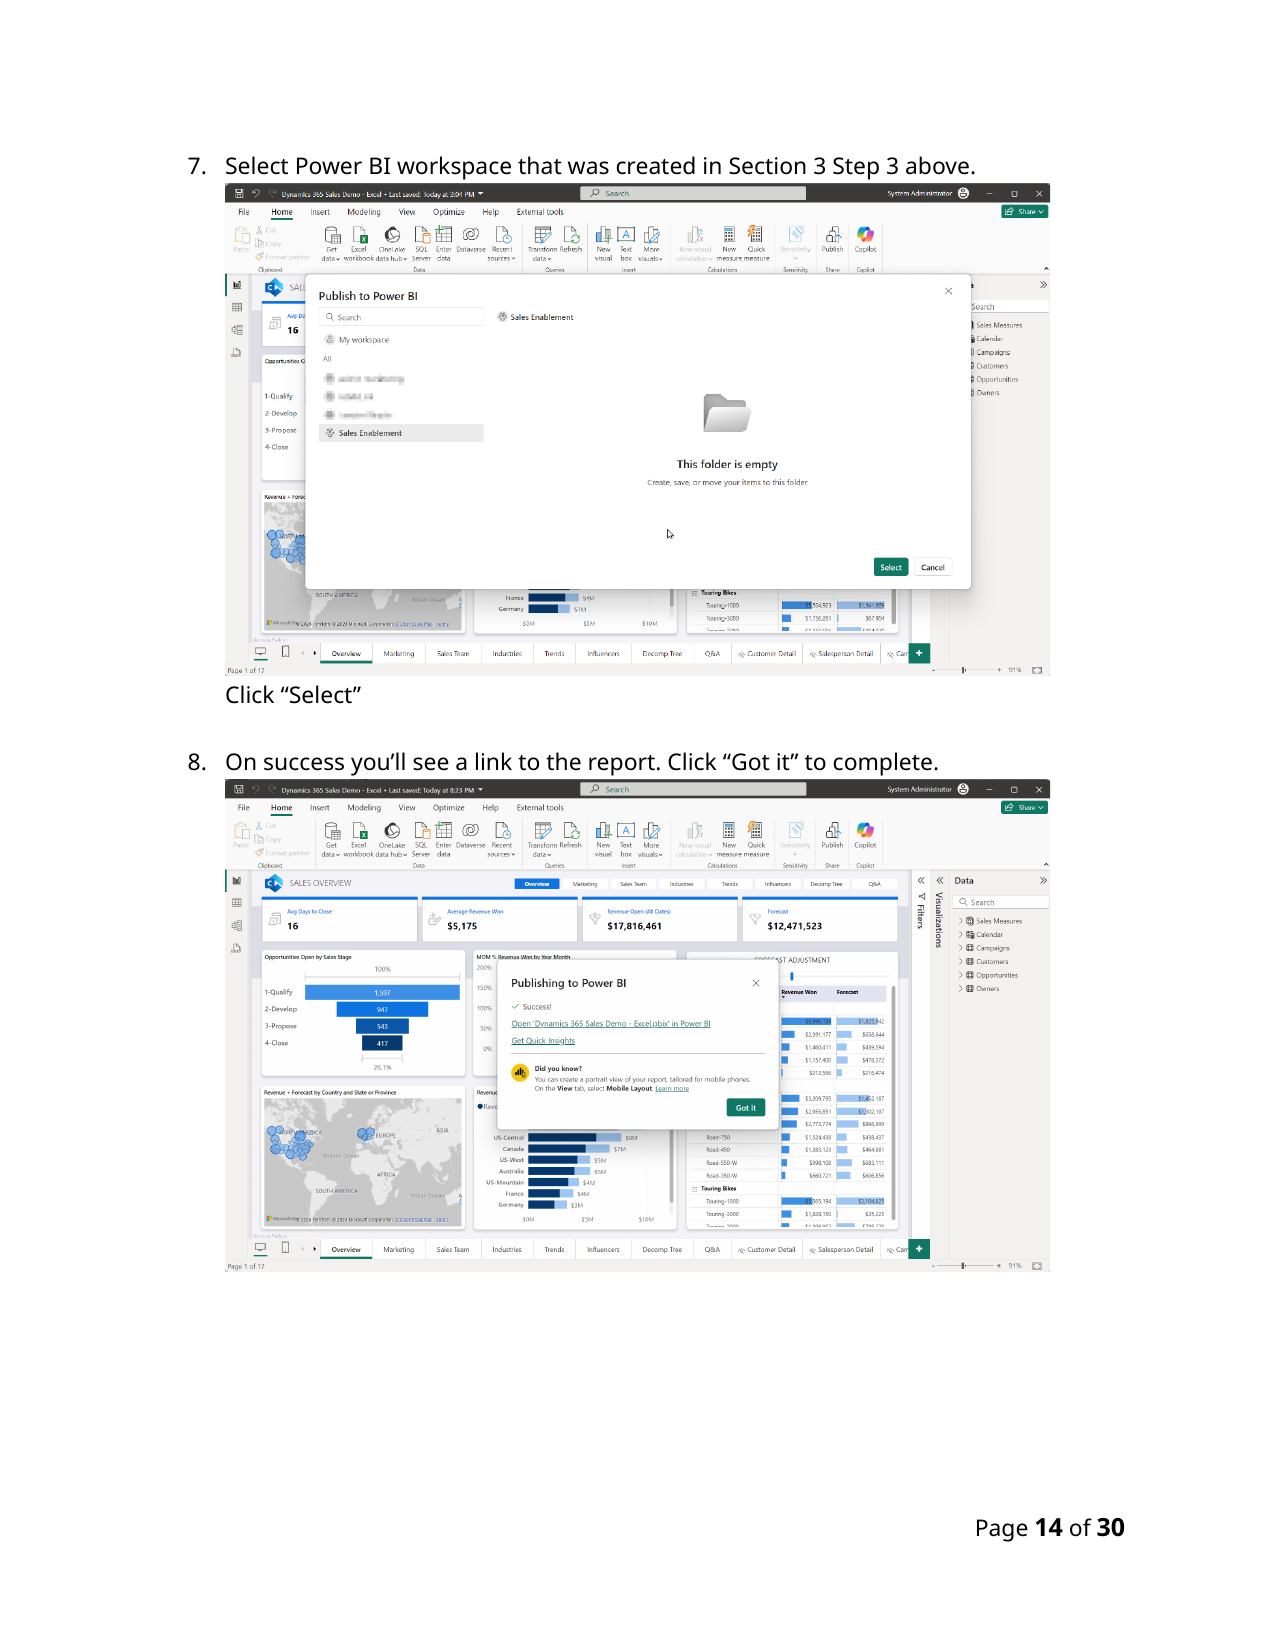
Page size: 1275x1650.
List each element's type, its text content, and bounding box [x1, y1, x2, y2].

picture [225, 779, 1050, 1272]
picture [225, 183, 1050, 676]
